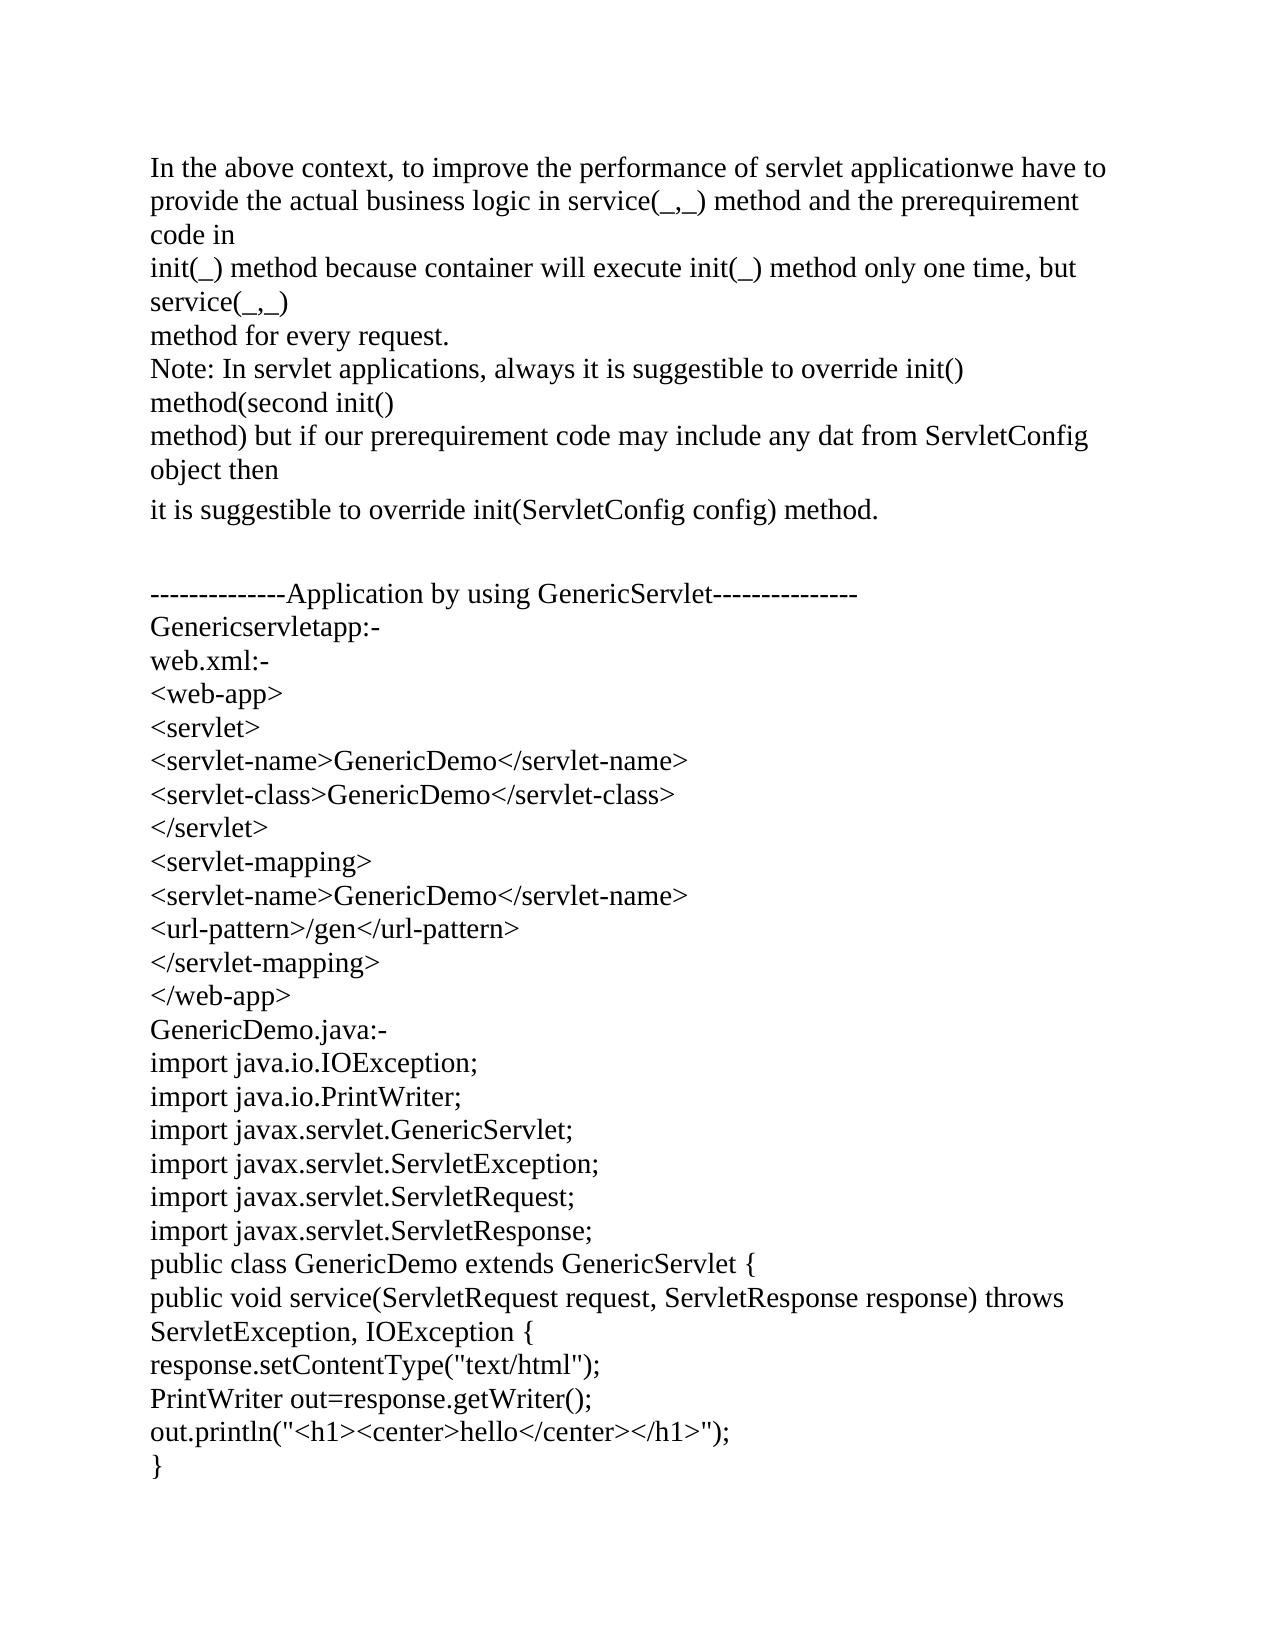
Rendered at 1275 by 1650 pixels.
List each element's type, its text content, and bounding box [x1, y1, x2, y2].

text web.xml:- [150, 643, 1125, 676]
text it is suggestible to override init(ServletConfig config) method. [150, 492, 1113, 526]
text import javax.servlet.GenericServlet; [150, 1112, 1125, 1146]
text <servlet-mapping> [150, 844, 1125, 878]
text ServletException, IOException { [150, 1314, 1125, 1347]
text --------------Application by using GenericServlet--------------- [150, 576, 1125, 609]
text <servlet-class>GenericDemo</servlet-class> [150, 777, 1125, 811]
text </servlet> [150, 811, 1125, 844]
text method) but if our prerequirement code may include any dat from ServletConfig object then [150, 418, 1125, 485]
text </web-app> [150, 978, 1125, 1012]
text <servlet-name>GenericDemo</servlet-name> [150, 878, 1125, 911]
text In the above context, to improve the performance of servlet applicationwe have to [150, 150, 1125, 183]
text method for every request. [150, 318, 1125, 351]
text init(_) method because container will execute init(_) method only one time, but service(_,_) [150, 251, 1125, 318]
text Note: In servlet applications, always it is suggestible to override init() method(second init() [150, 351, 1125, 418]
text PrintWriter out=response.getWriter(); [150, 1381, 1125, 1414]
text import javax.servlet.ServletException; [150, 1146, 1125, 1179]
text </servlet-mapping> [150, 945, 1125, 978]
text response.setContentType("text/html"); [150, 1347, 1125, 1381]
text provide the actual business logic in service(_,_) method and the prerequirement code in [150, 183, 1125, 251]
text Genericservletapp:- [150, 609, 1125, 643]
text import javax.servlet.ServletRequest; [150, 1179, 1125, 1213]
text <servlet> [150, 710, 1125, 743]
text GenericDemo.java:- [150, 1012, 1125, 1045]
text import java.io.PrintWriter; [150, 1079, 1125, 1112]
text import javax.servlet.ServletResponse; [150, 1213, 1125, 1247]
text public class GenericDemo extends GenericServlet { [150, 1247, 1125, 1280]
text <servlet-name>GenericDemo</servlet-name> [150, 743, 1125, 777]
text <url-pattern>/gen</url-pattern> [150, 911, 1125, 945]
text } [150, 1448, 1125, 1481]
text import java.io.IOException; [150, 1045, 1125, 1079]
text <web-app> [150, 676, 1125, 710]
text out.println("<h1><center>hello</center></h1>"); [150, 1414, 1125, 1448]
text public void service(ServletRequest request, ServletResponse response) throws [150, 1280, 1125, 1314]
